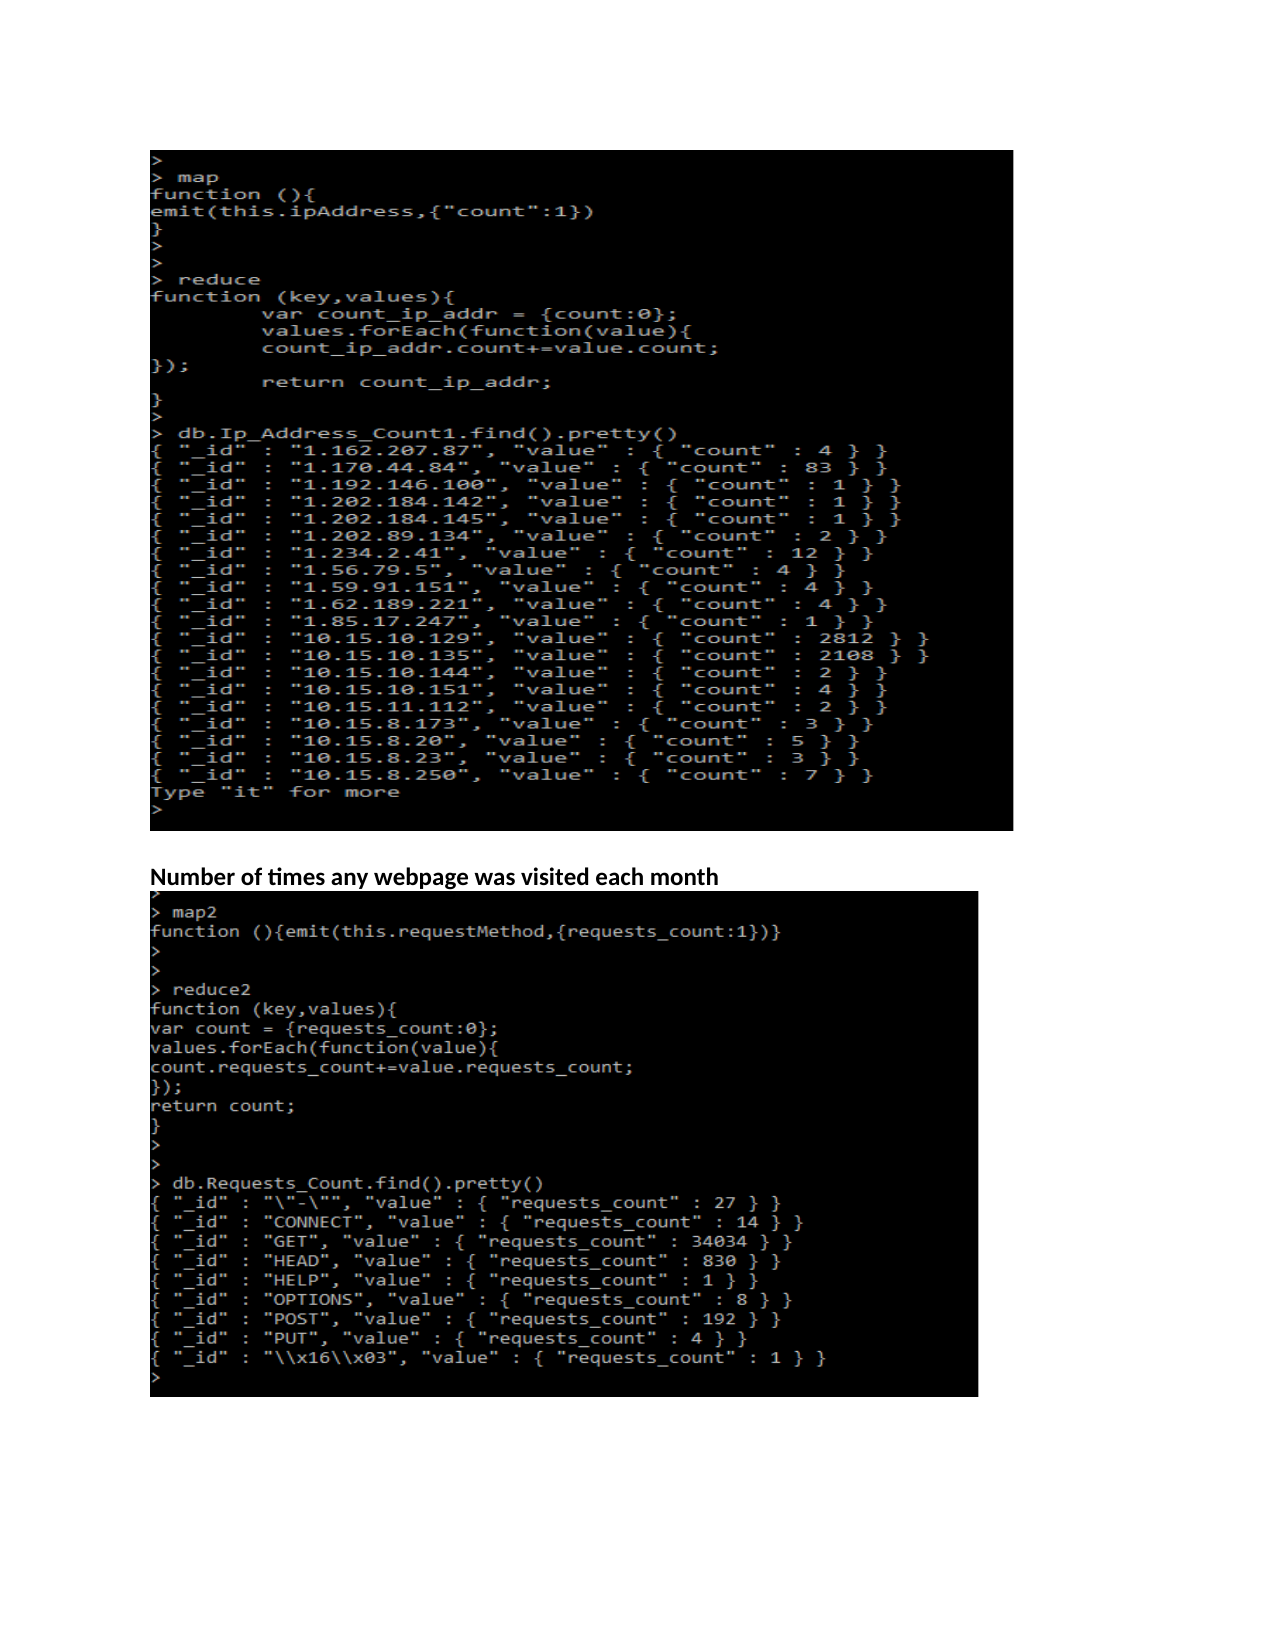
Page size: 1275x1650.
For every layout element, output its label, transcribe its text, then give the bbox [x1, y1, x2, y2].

picture [150, 150, 1014, 831]
picture [150, 891, 979, 1397]
text Number of times any webpage was visited each month [150, 861, 1125, 891]
